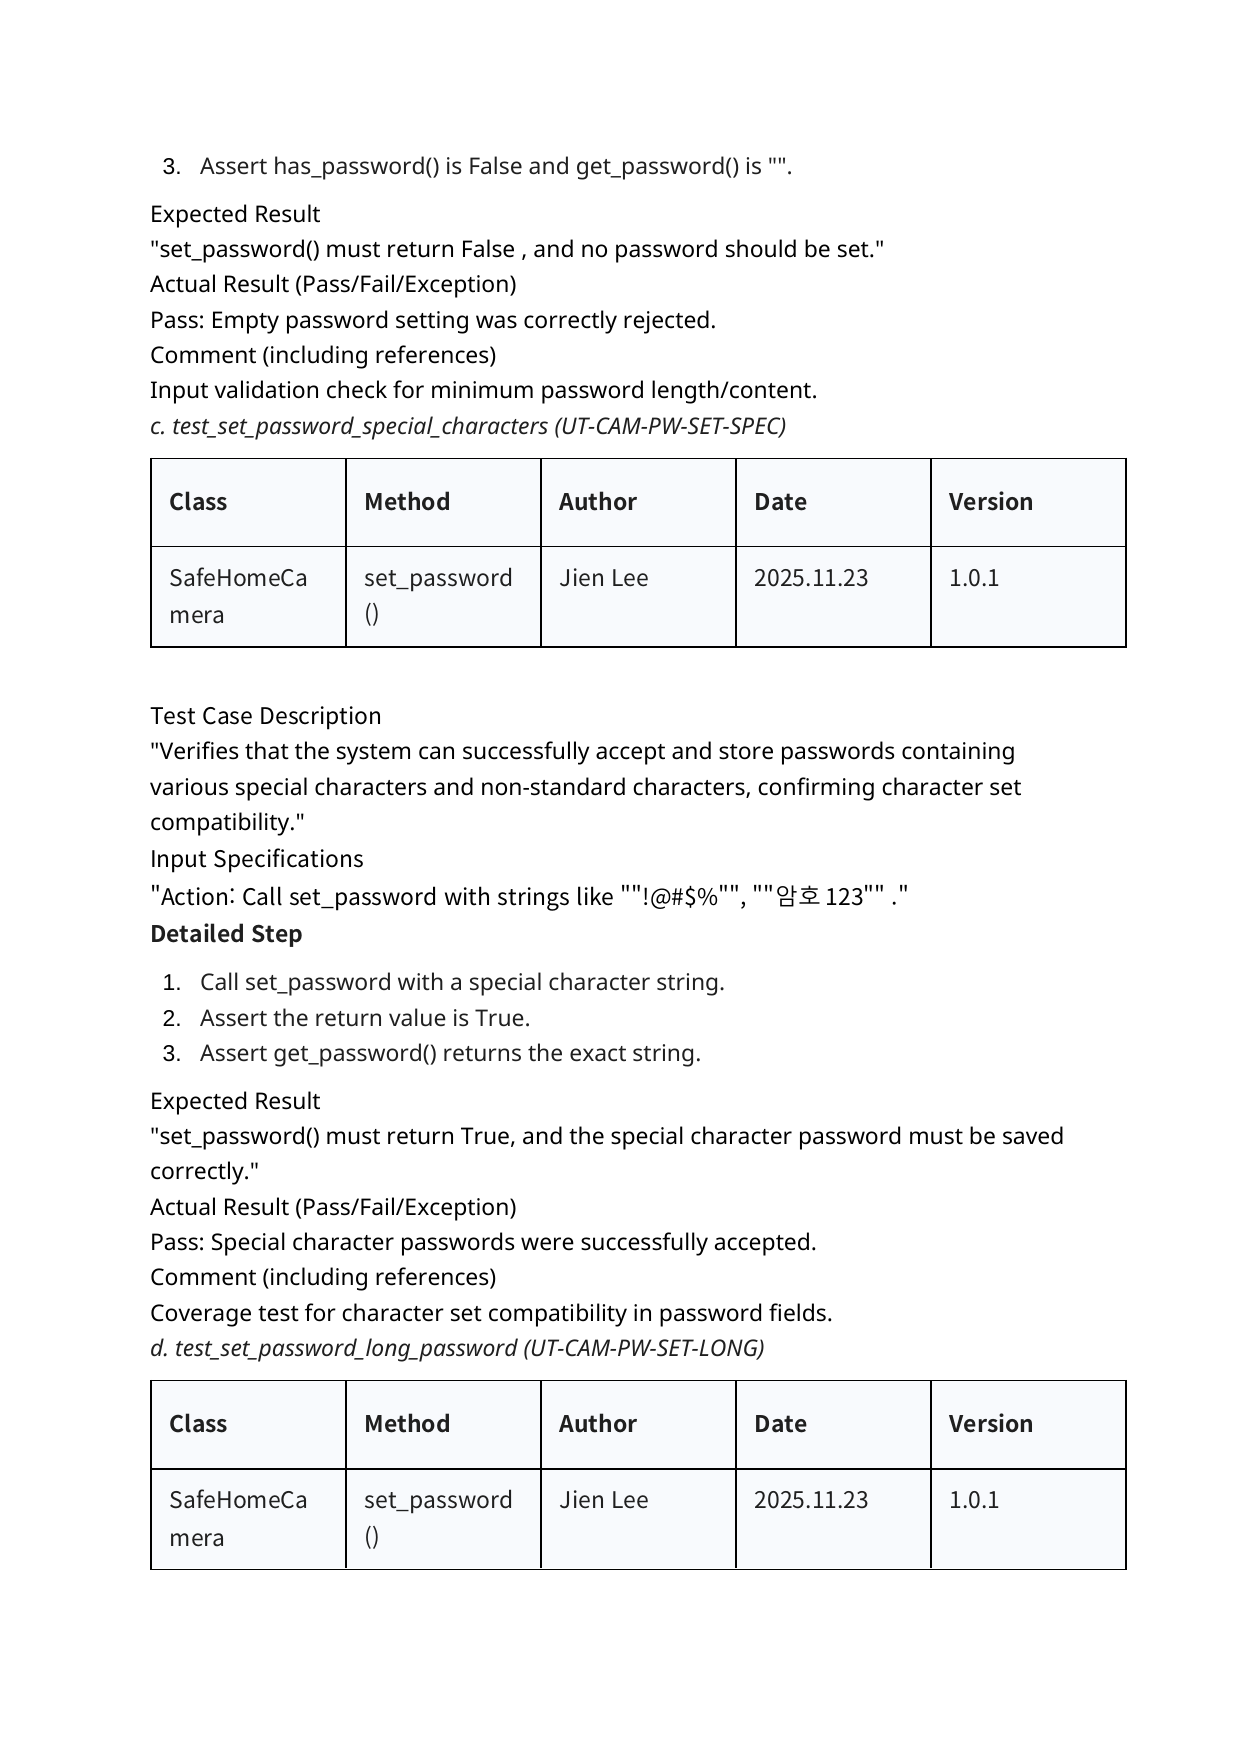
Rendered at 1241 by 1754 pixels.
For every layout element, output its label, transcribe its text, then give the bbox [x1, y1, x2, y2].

list Assert get_password() returns the exact string. [162, 1037, 1090, 1068]
text Expected Result [150, 1085, 1090, 1116]
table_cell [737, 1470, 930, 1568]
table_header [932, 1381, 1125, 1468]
text Comment (including references) [150, 339, 1090, 370]
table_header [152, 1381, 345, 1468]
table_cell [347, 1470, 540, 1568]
text Detailed Step [150, 916, 1090, 949]
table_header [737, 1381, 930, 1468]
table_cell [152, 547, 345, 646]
text Actual Result (Pass/Fail/Exception) [150, 268, 1090, 300]
list Assert the return value is True. [162, 1002, 1090, 1033]
text Pass: Special character passwords were successfully accepted. [150, 1226, 1090, 1257]
text Comment (including references) [150, 1261, 1090, 1292]
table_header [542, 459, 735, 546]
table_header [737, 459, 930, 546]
text Input validation check for minimum password length/content. [150, 374, 1090, 406]
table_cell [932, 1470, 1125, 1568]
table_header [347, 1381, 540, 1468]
text Pass: Empty password setting was correctly rejected. [150, 304, 1090, 335]
text "Verifies that the system can successfully accept and store passwords containing various special characters and non-standard characters, confirming character set compatibility." [150, 735, 1090, 837]
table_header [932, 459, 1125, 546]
text Test Case Description [150, 698, 1090, 731]
text "set_password() must return False , and no password should be set." [150, 233, 1090, 264]
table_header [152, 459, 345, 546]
text "set_password() must return True, and the special character password must be saved correctly." [150, 1120, 1090, 1187]
subtitle d. test_set_password_long_password (UT-CAM-PW-SET-LONG) [150, 1332, 1090, 1363]
list Assert has_password() is False and get_password() is "". [162, 150, 1090, 181]
subtitle c. test_set_password_special_characters (UT-CAM-PW-SET-SPEC) [150, 410, 1090, 441]
text Coverage test for character set compatibility in password fields. [150, 1297, 1090, 1328]
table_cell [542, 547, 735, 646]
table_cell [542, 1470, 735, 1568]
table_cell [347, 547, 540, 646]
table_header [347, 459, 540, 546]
text Actual Result (Pass/Fail/Exception) [150, 1191, 1090, 1222]
text "Action: Call set_password with strings like ""!@#$%"", ""암호123"" ." [150, 879, 1090, 912]
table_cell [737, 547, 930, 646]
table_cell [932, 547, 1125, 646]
list Call set_password with a special character string. [162, 966, 1090, 997]
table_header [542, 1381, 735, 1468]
text Expected Result [150, 198, 1090, 229]
text Input Specifications [150, 841, 1090, 874]
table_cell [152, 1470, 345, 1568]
